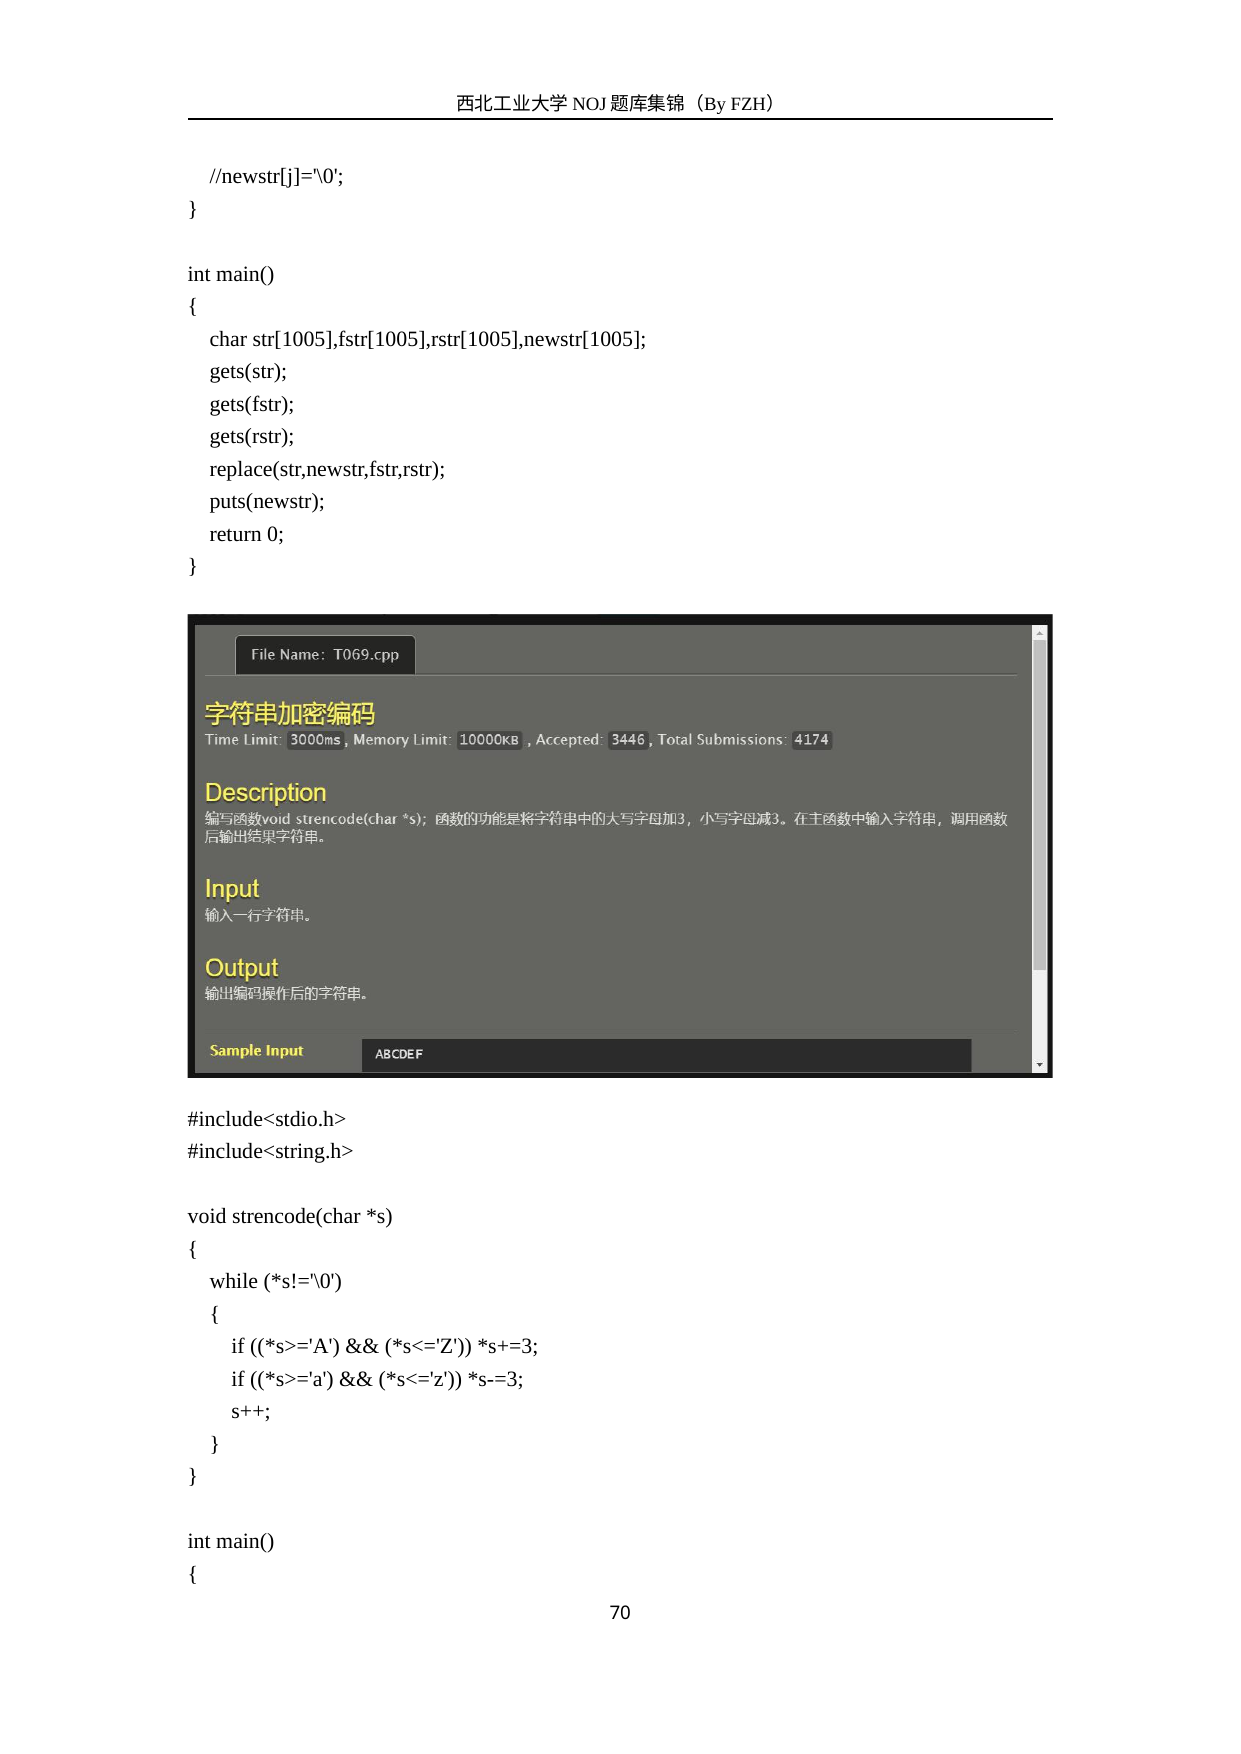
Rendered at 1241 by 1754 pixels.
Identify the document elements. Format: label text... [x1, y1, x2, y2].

text return 0; [187, 517, 1053, 550]
text #include<stdio.h> [187, 1102, 1053, 1135]
text int main() [187, 257, 1053, 290]
text { [187, 1232, 1053, 1265]
text } [187, 1460, 1053, 1492]
text } [187, 1427, 1053, 1460]
text replace(str,newstr,fstr,rstr); [187, 452, 1053, 485]
text { [187, 290, 1053, 322]
text if ((*s>='A') && (*s<='Z')) *s+=3; [187, 1330, 1053, 1362]
text #include<string.h> [187, 1135, 1053, 1167]
text while (*s!='\0') [187, 1265, 1053, 1297]
text gets(fstr); [187, 387, 1053, 420]
text int main() [187, 1525, 1053, 1557]
text puts(newstr); [187, 485, 1053, 517]
text } [187, 192, 1053, 225]
text s++; [187, 1395, 1053, 1427]
picture [187, 614, 1053, 1078]
text gets(rstr); [187, 420, 1053, 452]
text char str[1005],fstr[1005],rstr[1005],newstr[1005]; [187, 322, 1053, 355]
text { [187, 1297, 1053, 1330]
text } [187, 550, 1053, 582]
text //newstr[j]='\0'; [187, 160, 1053, 192]
text if ((*s>='a') && (*s<='z')) *s-=3; [187, 1362, 1053, 1395]
text void strencode(char *s) [187, 1200, 1053, 1232]
text gets(str); [187, 355, 1053, 387]
text { [187, 1557, 1053, 1590]
